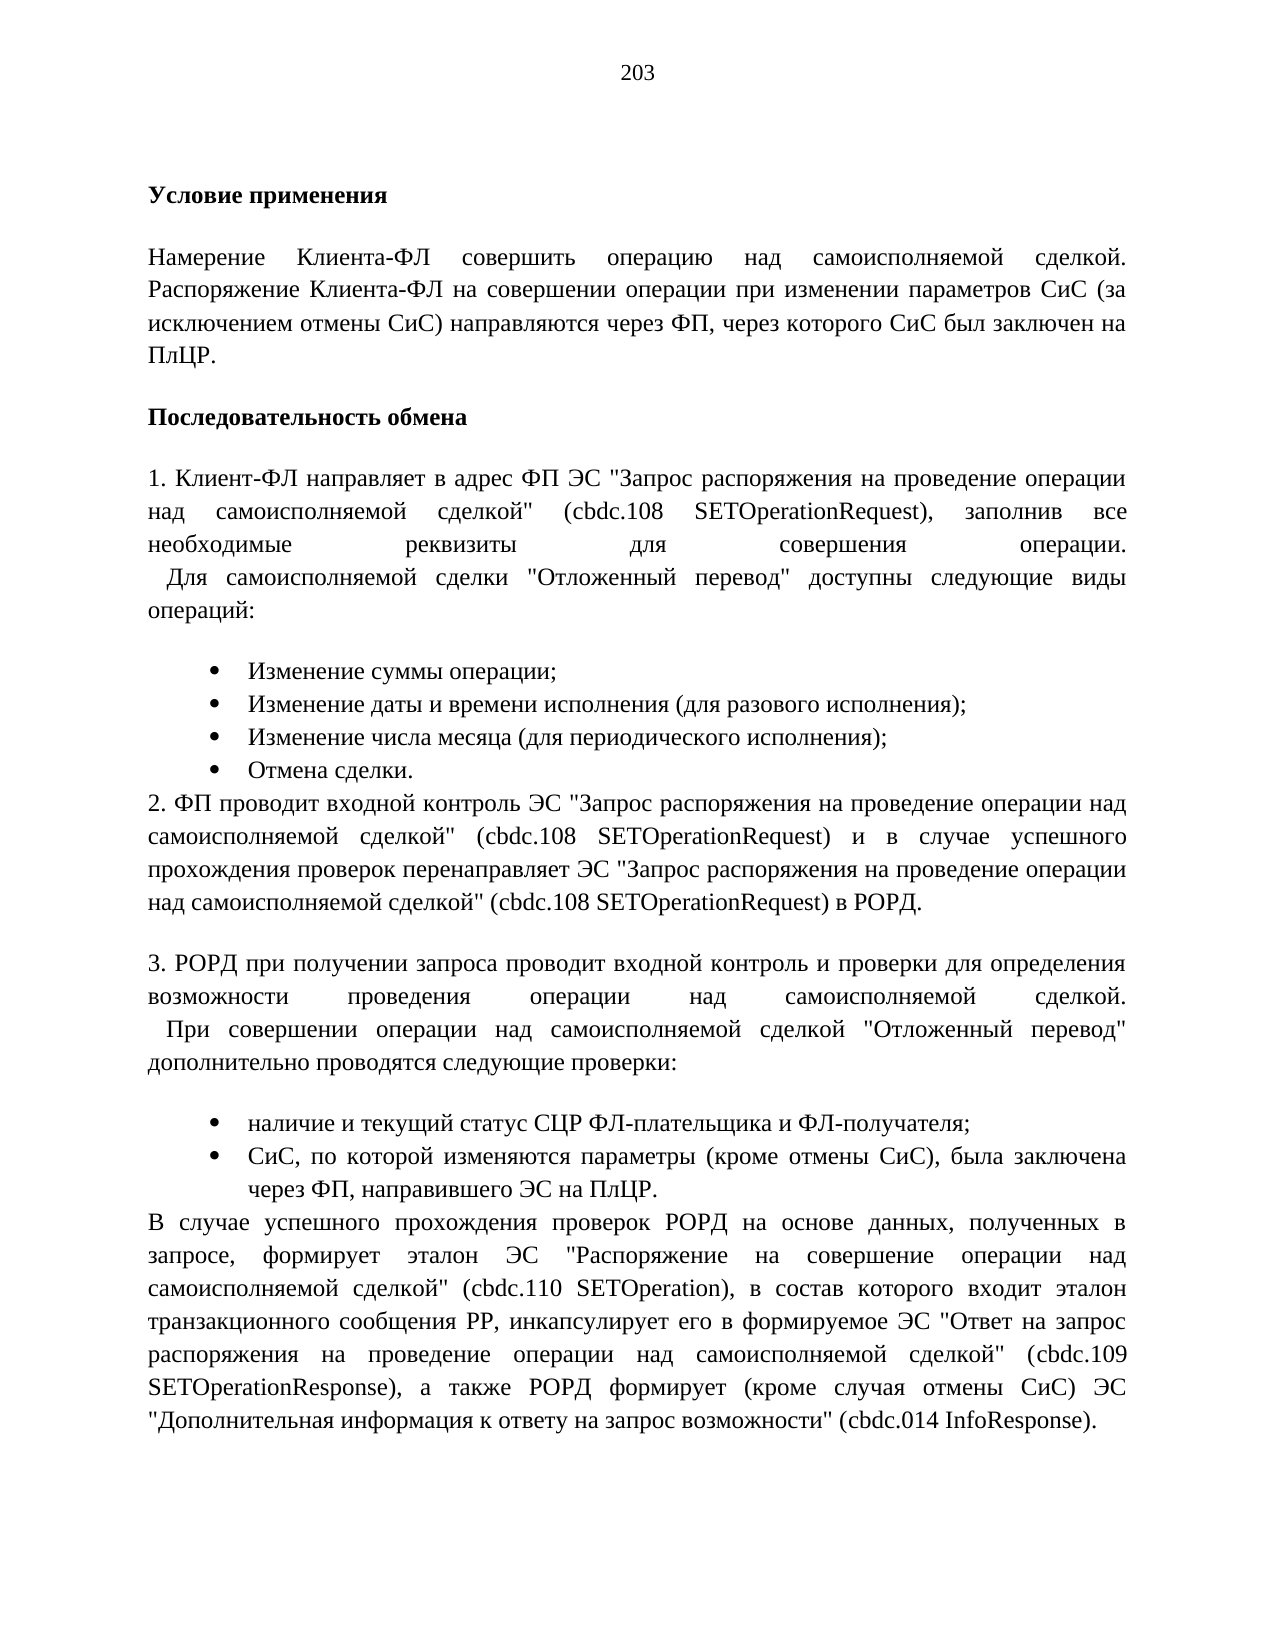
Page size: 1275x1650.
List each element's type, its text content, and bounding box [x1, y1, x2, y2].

text 3. РОРД при получении запроса проводит входной контроль и проверки для определения возможности проведения операции над самоисполняемой сделкой. При совершении операции над самоисполняемой сделкой "Отложенный перевод" дополнительно проводятся следующие проверки: [148, 948, 1127, 1076]
list СиС, по которой изменяются параметры (кроме отмены СиС), была заключена через ФП, направившего ЭС на ПлЦР. [210, 1141, 1127, 1203]
list наличие и текущий статус СЦР ФЛ-плательщика и ФЛ-получателя; [210, 1108, 1127, 1137]
text Последовательность обмена [148, 402, 1127, 430]
list Отмена сделки. [210, 755, 1127, 784]
text 2. ФП проводит входной контроль ЭС "Запрос распоряжения на проведение операции над самоисполняемой сделкой" (cbdc.108 SETOperationRequest) и в случае успешного прохождения проверок перенаправляет ЭС "Запрос распоряжения на проведение операции над самоисполняемой сделкой" (cbdc.108 SETOperationRequest) в РОРД. [148, 788, 1127, 916]
list Изменение даты и времени исполнения (для разового исполнения); [210, 689, 1127, 718]
list Изменение числа месяца (для периодического исполнения); [210, 722, 1127, 751]
text Намерение Клиента-ФЛ совершить операцию над самоисполняемой сделкой. Распоряжение Клиента-ФЛ на совершении операции при изменении параметров СиС (за исключением отмены СиС) направляются через ФП, через которого СиС был заключен на ПлЦР. [148, 242, 1127, 369]
text Условие применения [148, 181, 1127, 209]
text 1. Клиент-ФЛ направляет в адрес ФП ЭС "Запрос распоряжения на проведение операции над самоисполняемой сделкой" (cbdc.108 SETOperationRequest), заполнив все необходимые реквизиты для совершения операции. Для самоисполняемой сделки "Отложенный перевод" доступны следующие виды операций: [148, 463, 1127, 623]
list Изменение суммы операции; [210, 656, 1127, 684]
text В случае успешного прохождения проверок РОРД на основе данных, полученных в запросе, формирует эталон ЭС "Распоряжение на совершение операции над самоисполняемой сделкой" (cbdc.110 SETOperation), в состав которого входит эталон транзакционного сообщения РР, инкапсулирует его в формируемое ЭС "Ответ на запрос распоряжения на проведение операции над самоисполняемой сделкой" (cbdc.109 SETOperationResponse), а также РОРД формирует (кроме случая отмены СиС) ЭС "Дополнительная информация к ответу на запрос возможности" (cbdc.014 InfoResponse). [148, 1207, 1127, 1434]
